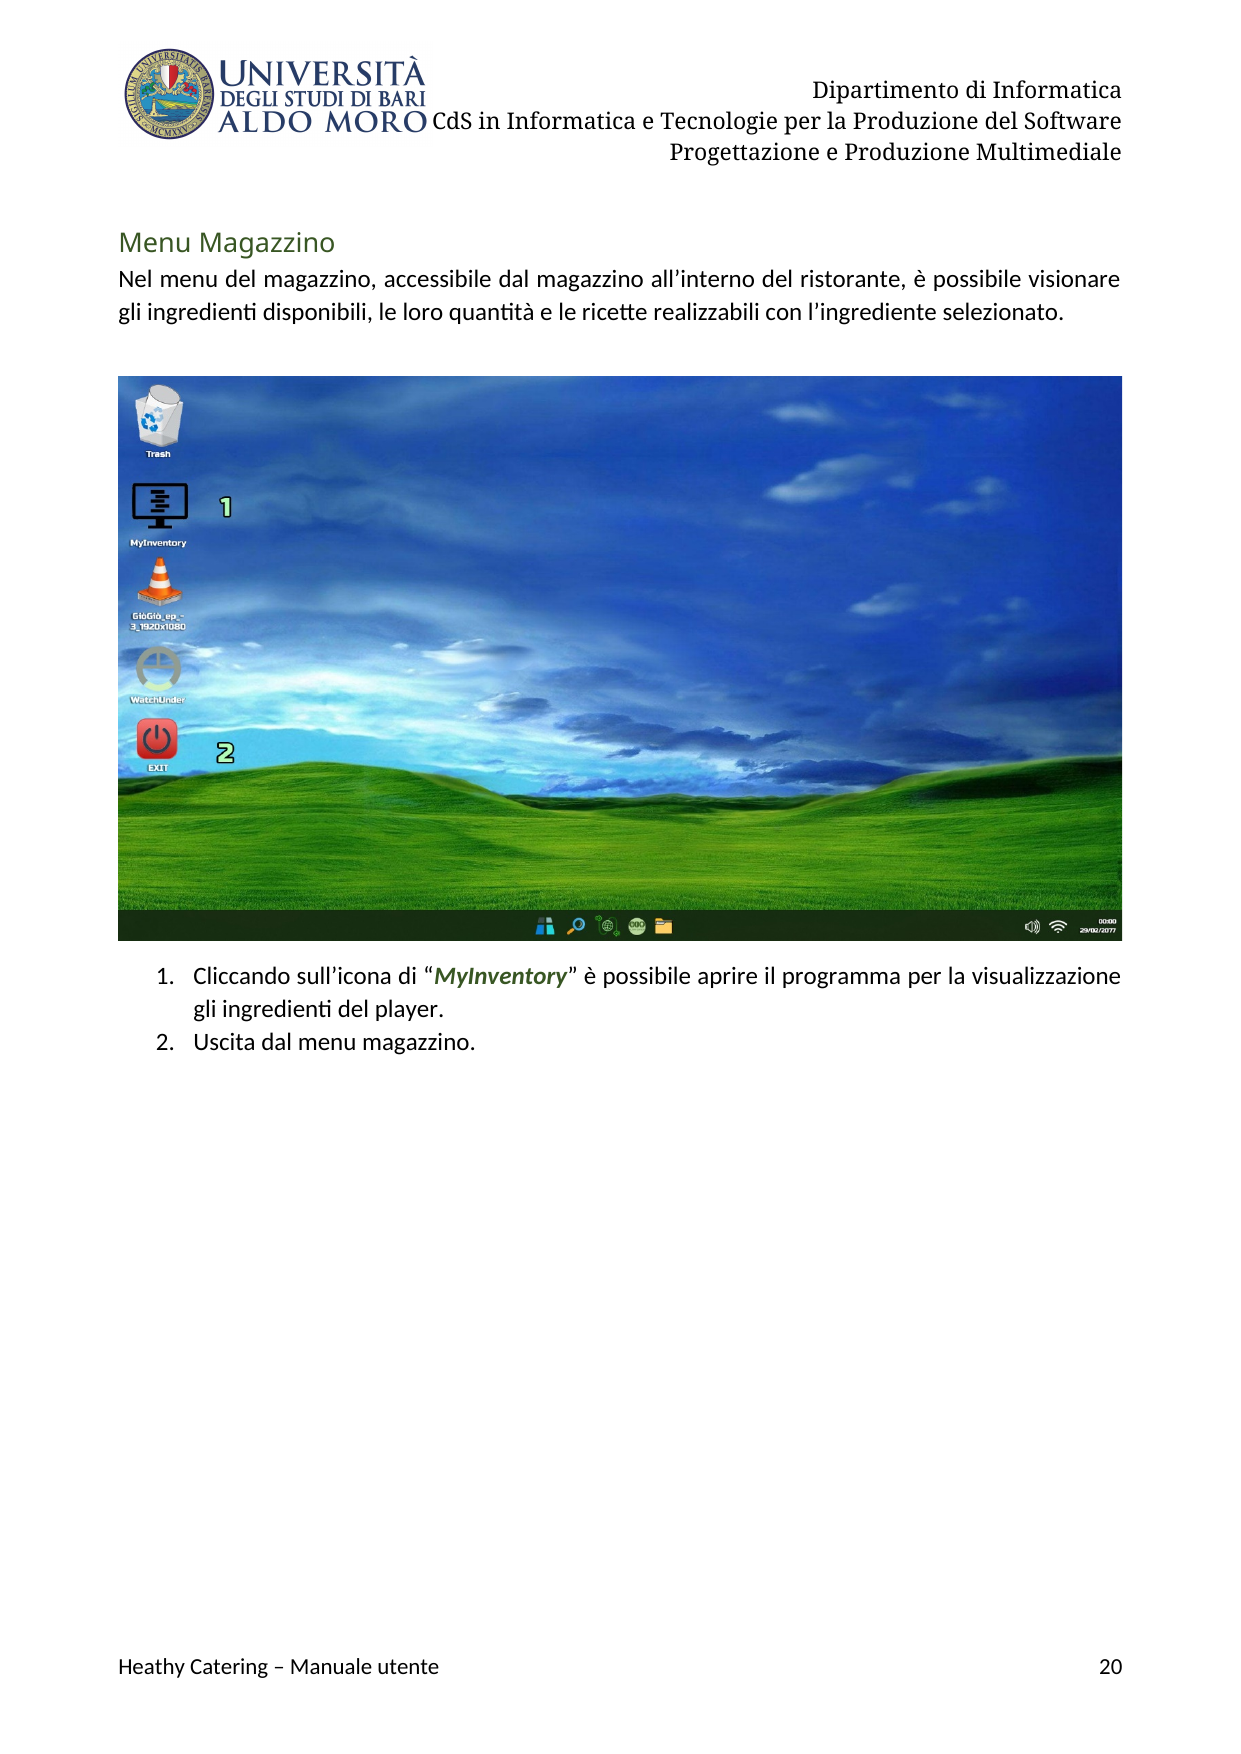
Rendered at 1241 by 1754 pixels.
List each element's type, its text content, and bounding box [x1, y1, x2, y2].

list Cliccando sull’icona di “MyInventory” è possibile aprire il programma per la visualizzazione gli ingredienti del player. [156, 960, 1122, 1023]
picture [118, 376, 1123, 941]
subtitle Menu Magazzino [118, 224, 1122, 261]
text Nel menu del magazzino, accessibile dal magazzino all’interno del ristorante, è possibile visionare gli ingredienti disponibili, le loro quantità e le ricette realizzabili con l’ingrediente selezionato. [118, 263, 1122, 327]
picture [118, 41, 433, 147]
list Uscita dal menu magazzino. [156, 1026, 1122, 1056]
